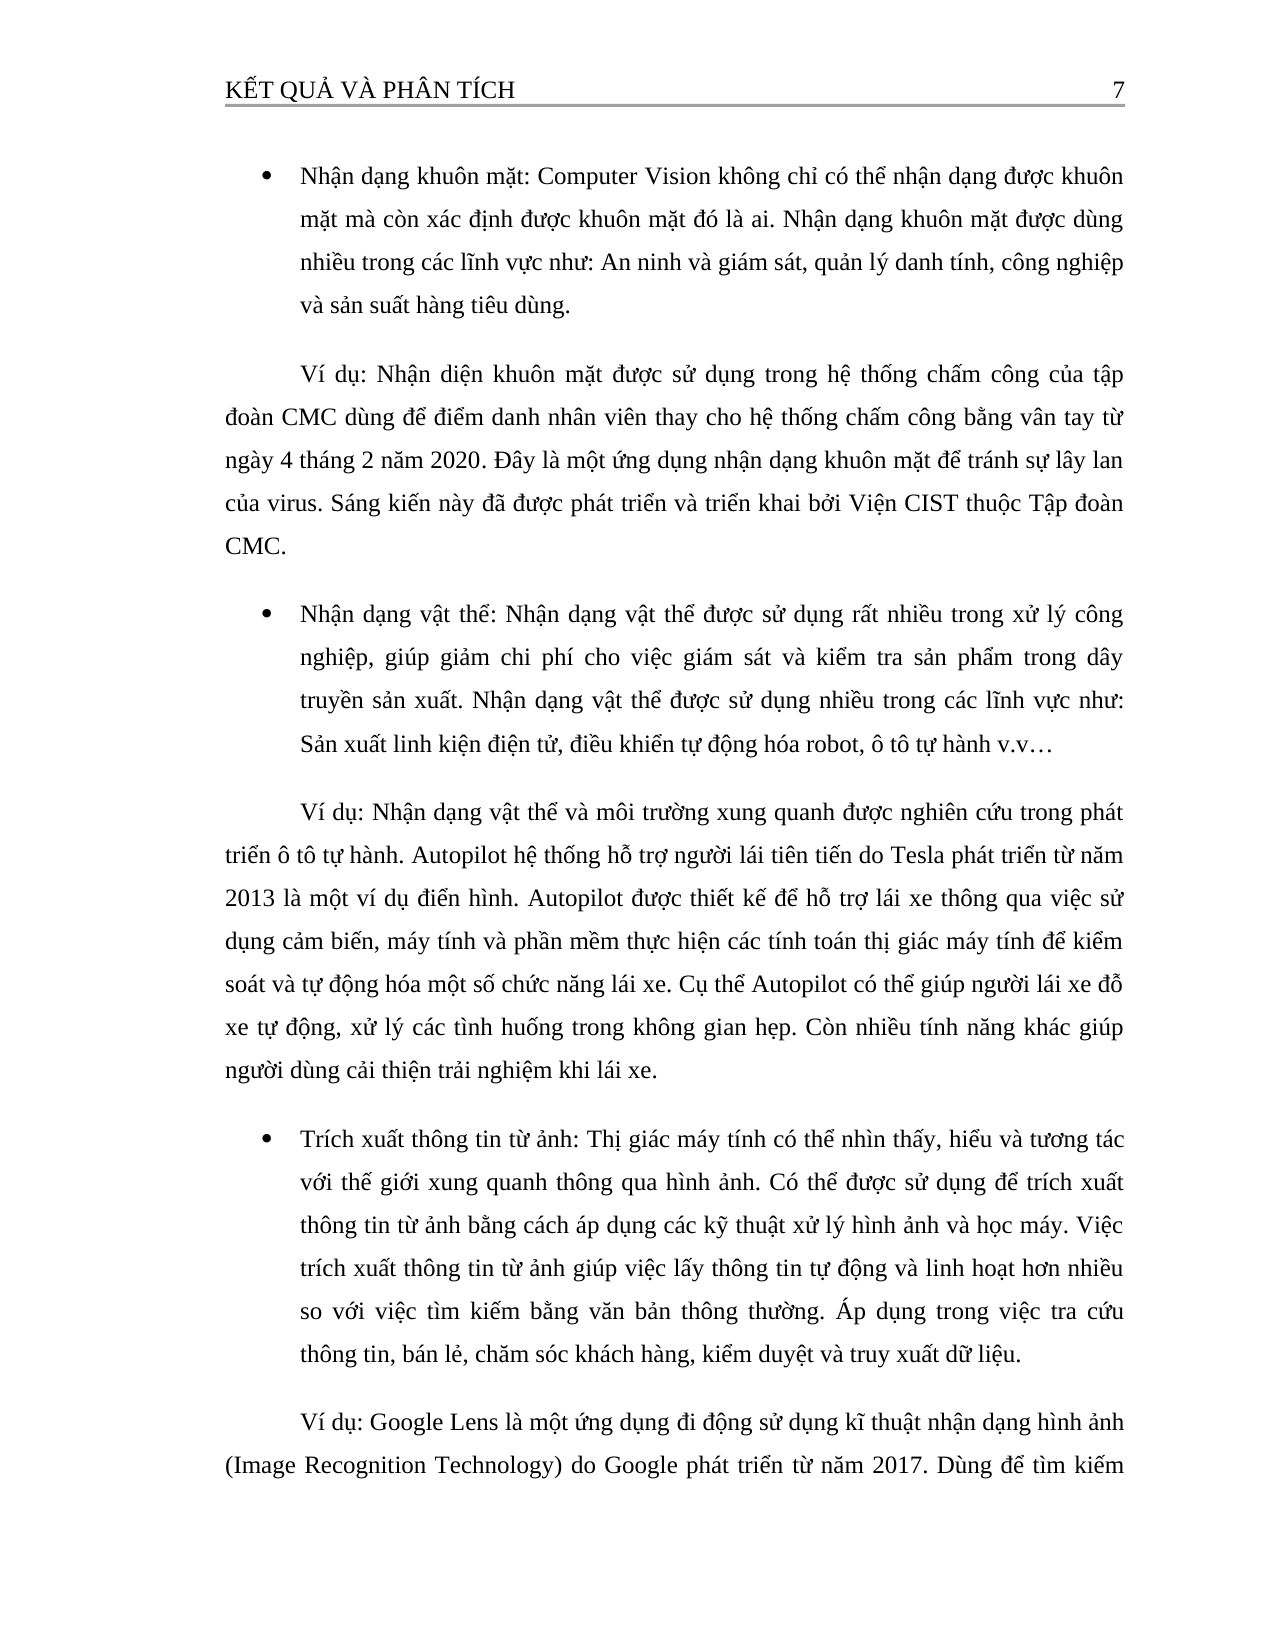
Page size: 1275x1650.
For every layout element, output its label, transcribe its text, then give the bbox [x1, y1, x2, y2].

text Ví dụ: Nhận dạng vật thể và môi trường xung quanh được nghiên cứu trong phát triển ô tô tự hành. Autopilot hệ thống hỗ trợ người lái tiên tiến do Tesla phát triển từ năm 2013 là một ví dụ điển hình. Autopilot được thiết kế để hỗ trợ lái xe thông qua việc sử dụng cảm biến, máy tính và phần mềm thực hiện các tính toán thị giác máy tính để kiểm soát và tự động hóa một số chức năng lái xe. Cụ thể Autopilot có thể giúp người lái xe đỗ xe tự động, xử lý các tình huống trong không gian hẹp. Còn nhiều tính năng khác giúp người dùng cải thiện trải nghiệm khi lái xe. [225, 797, 1125, 1084]
list Nhận dạng vật thể: Nhận dạng vật thể được sử dụng rất nhiều trong xử lý công nghiệp, giúp giảm chi phí cho việc giám sát và kiểm tra sản phẩm trong dây truyền sản xuất. Nhận dạng vật thể được sử dụng nhiều trong các lĩnh vực như: Sản xuất linh kiện điện tử, điều khiển tự động hóa robot, ô tô tự hành v.v… [262, 599, 1125, 757]
list Trích xuất thông tin từ ảnh: Thị giác máy tính có thể nhìn thấy, hiểu và tương tác với thế giới xung quanh thông qua hình ảnh. Có thể được sử dụng để trích xuất thông tin từ ảnh bằng cách áp dụng các kỹ thuật xử lý hình ảnh và học máy. Việc trích xuất thông tin từ ảnh giúp việc lấy thông tin tự động và linh hoạt hơn nhiều so với việc tìm kiếm bằng văn bản thông thường. Áp dụng trong việc tra cứu thông tin, bán lẻ, chăm sóc khách hàng, kiểm duyệt và truy xuất dữ liệu. [262, 1124, 1125, 1368]
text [225, 1407, 1125, 1479]
text Ví dụ: Nhận diện khuôn mặt được sử dụng trong hệ thống chấm công của tập đoàn CMC dùng để điểm danh nhân viên thay cho hệ thống chấm công bằng vân tay từ ngày 4 tháng 2 năm 2020. Đây là một ứng dụng nhận dạng khuôn mặt để tránh sự lây lan của virus. Sáng kiến này đã được phát triển và triển khai bởi Viện CIST thuộc Tập đoàn CMC. [225, 359, 1125, 560]
list Nhận dạng khuôn mặt: Computer Vision không chỉ có thể nhận dạng được khuôn mặt mà còn xác định được khuôn mặt đó là ai. Nhận dạng khuôn mặt được dùng nhiều trong các lĩnh vực như: An ninh và giám sát, quản lý danh tính, công nghiệp và sản suất hàng tiêu dùng. [262, 161, 1125, 319]
